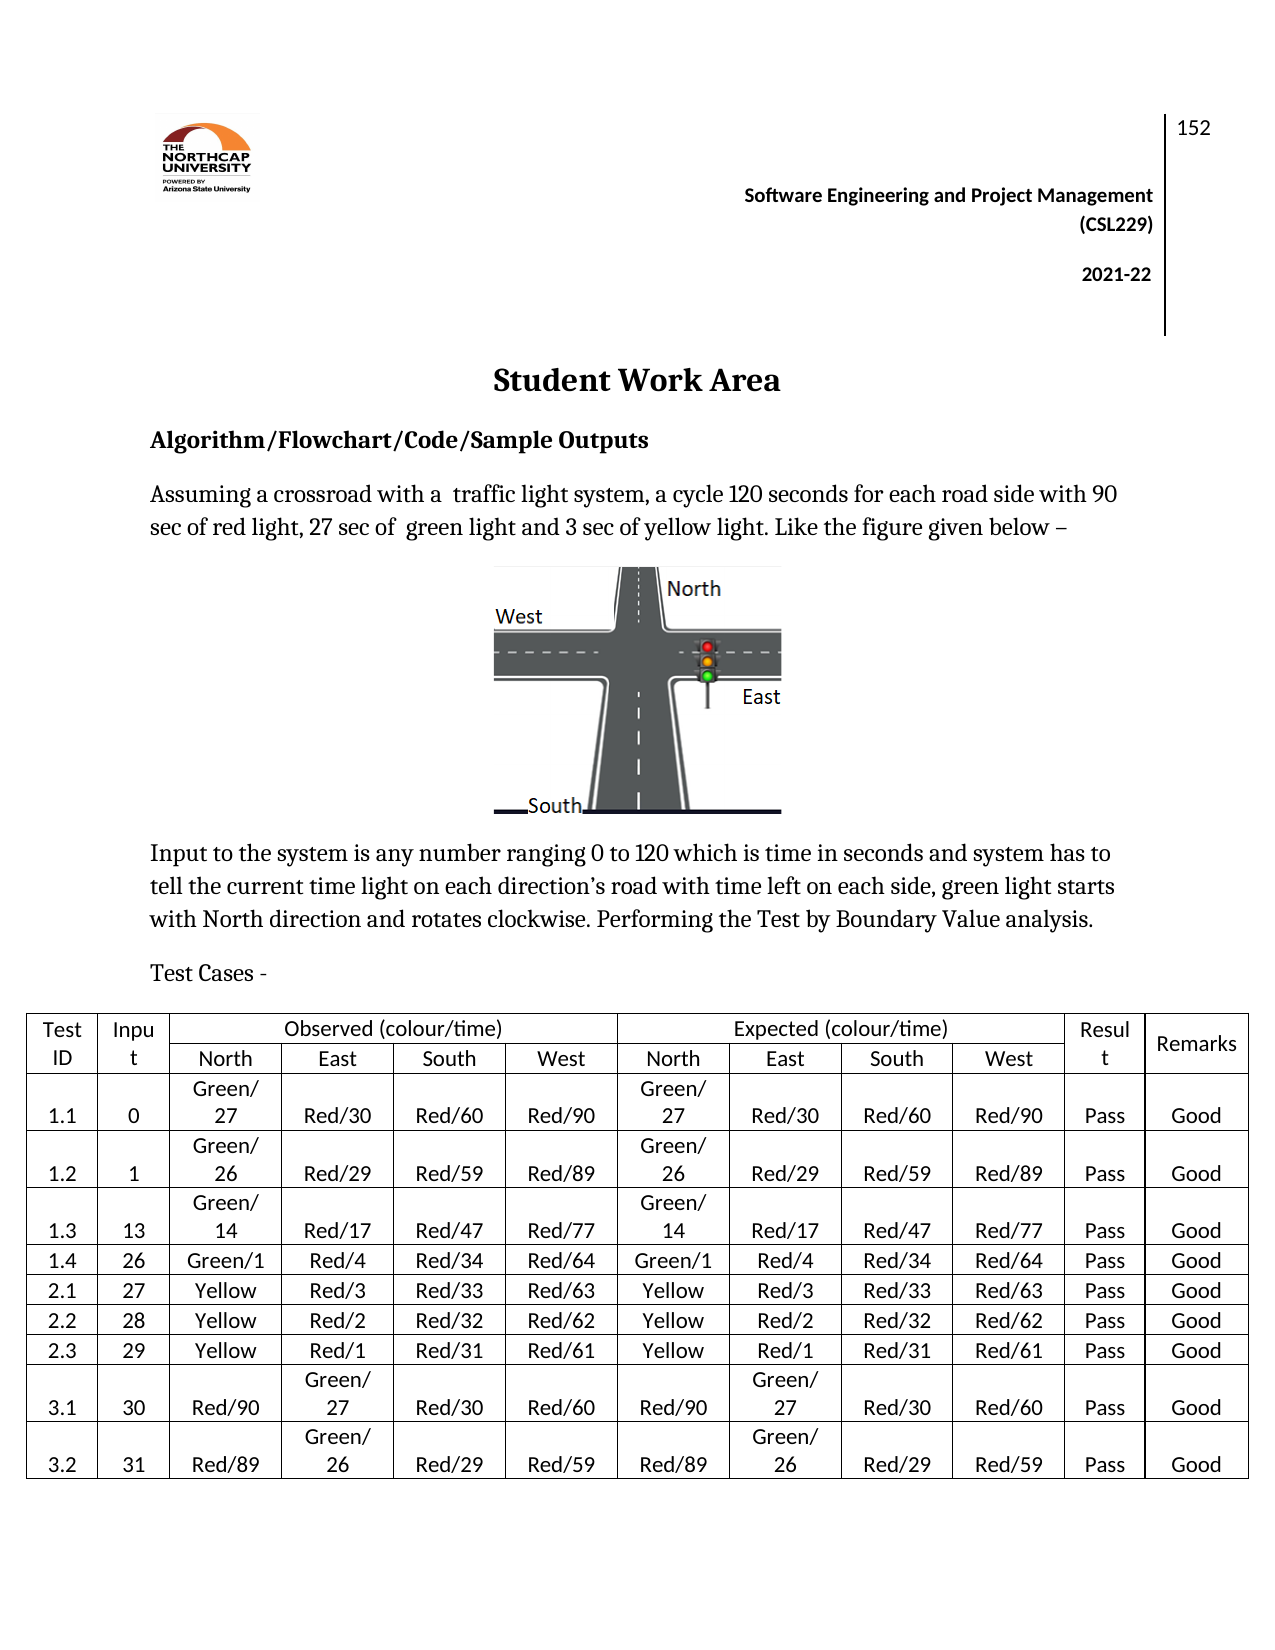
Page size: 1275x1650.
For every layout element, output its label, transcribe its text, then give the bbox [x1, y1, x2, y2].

table_cell Good [1146, 1131, 1248, 1187]
table_cell Red/47 [394, 1188, 505, 1244]
table_cell Good [1146, 1365, 1248, 1421]
table_cell Red/60 [842, 1074, 952, 1130]
table_cell Red/29 [394, 1422, 505, 1478]
text Student Work Area [150, 361, 1125, 399]
table_cell Red/64 [506, 1245, 617, 1274]
table_cell 29 [98, 1335, 169, 1364]
table_cell 3.2 [27, 1422, 97, 1478]
table_cell Red/89 [506, 1131, 617, 1187]
table_cell Red/33 [394, 1275, 505, 1304]
table_cell Pass [1065, 1335, 1144, 1364]
table_cell South [842, 1044, 952, 1073]
table_cell Red/17 [282, 1188, 393, 1244]
table_cell Red/30 [282, 1074, 393, 1130]
table_cell 2.2 [27, 1305, 97, 1334]
table_cell Pass [1065, 1131, 1144, 1187]
table_cell Pass [1065, 1188, 1144, 1244]
table_cell Red/60 [953, 1365, 1064, 1421]
table_cell Yellow [618, 1335, 729, 1364]
table_cell Green/1 [618, 1245, 729, 1274]
table_cell Red/63 [506, 1275, 617, 1304]
table_cell 3.1 [27, 1365, 97, 1421]
table_cell Red/89 [170, 1422, 281, 1478]
text Algorithm/Flowchart/Code/Sample Outputs [150, 426, 1125, 455]
table_cell South [394, 1044, 505, 1073]
table_cell Red/64 [953, 1245, 1064, 1274]
table_cell Red/59 [506, 1422, 617, 1478]
table_cell Red/34 [842, 1245, 952, 1274]
table_cell Pass [1065, 1305, 1144, 1334]
picture [155, 113, 260, 202]
table_header Expected (colour/time) [618, 1014, 1064, 1043]
table_cell Red/90 [170, 1365, 281, 1421]
table_cell Yellow [618, 1275, 729, 1304]
table_cell Red/32 [394, 1305, 505, 1334]
table_cell 28 [98, 1305, 169, 1334]
table_cell Green/27 [730, 1365, 841, 1421]
table_cell Red/29 [842, 1422, 952, 1478]
table_cell Red/31 [842, 1335, 952, 1364]
table_cell Green/14 [170, 1188, 281, 1244]
table_cell Red/30 [842, 1365, 952, 1421]
table_cell Red/2 [282, 1305, 393, 1334]
table_cell North [618, 1044, 729, 1073]
table_cell Red/47 [842, 1188, 952, 1244]
table_cell Red/62 [953, 1305, 1064, 1334]
table_cell Red/34 [394, 1245, 505, 1274]
table_cell Red/62 [506, 1305, 617, 1334]
table_cell Red/31 [394, 1335, 505, 1364]
table_cell Red/1 [730, 1335, 841, 1364]
table_cell Red/59 [953, 1422, 1064, 1478]
table_cell Green/26 [730, 1422, 841, 1478]
table_cell Good [1146, 1275, 1248, 1304]
table_cell Green/14 [618, 1188, 729, 1244]
table_cell Yellow [170, 1335, 281, 1364]
table_cell Yellow [170, 1275, 281, 1304]
table_cell Pass [1065, 1365, 1144, 1421]
table_cell 31 [98, 1422, 169, 1478]
table_cell 1.4 [27, 1245, 97, 1274]
table_cell Good [1146, 1422, 1248, 1478]
table_cell Red/77 [506, 1188, 617, 1244]
table_cell 13 [98, 1188, 169, 1244]
table_cell Red/89 [953, 1131, 1064, 1187]
table_cell Green/27 [170, 1074, 281, 1130]
table_cell Red/63 [953, 1275, 1064, 1304]
table_header Remarks [1146, 1014, 1248, 1073]
table_cell Pass [1065, 1074, 1144, 1130]
table_cell Red/29 [730, 1131, 841, 1187]
table_cell Red/3 [282, 1275, 393, 1304]
table_header Result [1065, 1014, 1144, 1073]
table_cell 1.1 [27, 1074, 97, 1130]
table_cell West [953, 1044, 1064, 1073]
table_cell Yellow [618, 1305, 729, 1334]
table_cell Red/90 [618, 1365, 729, 1421]
table_cell Red/59 [394, 1131, 505, 1187]
table_cell Red/33 [842, 1275, 952, 1304]
table_cell Red/29 [282, 1131, 393, 1187]
table_cell Pass [1065, 1275, 1144, 1304]
table_cell East [730, 1044, 841, 1073]
table_cell Red/77 [953, 1188, 1064, 1244]
table_cell Red/17 [730, 1188, 841, 1244]
table_header Input [98, 1014, 169, 1073]
text Test Cases - [150, 959, 1125, 987]
table_cell Good [1146, 1245, 1248, 1274]
table_cell 0 [98, 1074, 169, 1130]
table_cell Red/61 [953, 1335, 1064, 1364]
table_cell Yellow [170, 1305, 281, 1334]
table_cell Good [1146, 1335, 1248, 1364]
table_cell Green/26 [282, 1422, 393, 1478]
table_cell Red/4 [282, 1245, 393, 1274]
table_cell East [282, 1044, 393, 1073]
table_cell West [506, 1044, 617, 1073]
text Assuming a crossroad with a traffic light system, a cycle 120 seconds for each road side with 90 sec of red light, 27 sec of green light and 3 sec of yellow light. Like the figure given below – [150, 480, 1125, 542]
table_cell Good [1146, 1074, 1248, 1130]
table_cell 2.1 [27, 1275, 97, 1304]
table_cell Green/26 [170, 1131, 281, 1187]
table_cell North [170, 1044, 281, 1073]
table_cell 2.3 [27, 1335, 97, 1364]
table_cell Green/1 [170, 1245, 281, 1274]
table_cell Green/27 [618, 1074, 729, 1130]
table_cell Pass [1065, 1245, 1144, 1274]
table_cell Pass [1065, 1422, 1144, 1478]
table_cell 1.3 [27, 1188, 97, 1244]
table_cell Red/1 [282, 1335, 393, 1364]
table_cell Green/27 [282, 1365, 393, 1421]
table_cell Good [1146, 1305, 1248, 1334]
table_cell Red/2 [730, 1305, 841, 1334]
table_cell Red/90 [953, 1074, 1064, 1130]
table_cell Red/89 [618, 1422, 729, 1478]
table_cell Red/3 [730, 1275, 841, 1304]
table_cell 1 [98, 1131, 169, 1187]
table_cell Red/4 [730, 1245, 841, 1274]
table_header Test ID [27, 1014, 97, 1073]
picture [493, 566, 782, 814]
table_cell Red/60 [394, 1074, 505, 1130]
table_cell Red/30 [394, 1365, 505, 1421]
table_cell Red/30 [730, 1074, 841, 1130]
table_cell Red/59 [842, 1131, 952, 1187]
table_cell Red/32 [842, 1305, 952, 1334]
table_cell Good [1146, 1188, 1248, 1244]
table_cell 1.2 [27, 1131, 97, 1187]
table_cell Green/26 [618, 1131, 729, 1187]
table_cell Red/61 [506, 1335, 617, 1364]
table_cell 27 [98, 1275, 169, 1304]
table_cell 30 [98, 1365, 169, 1421]
table_cell 26 [98, 1245, 169, 1274]
table_cell Red/60 [506, 1365, 617, 1421]
table_cell Red/90 [506, 1074, 617, 1130]
table_header Observed (colour/time) [170, 1014, 617, 1043]
text Input to the system is any number ranging 0 to 120 which is time in seconds and system has to tell the current time light on each direction’s road with time left on each side, green light starts with North direction and rotates clockwise. Performing the Test by Boundary Value analysis. [150, 839, 1125, 934]
